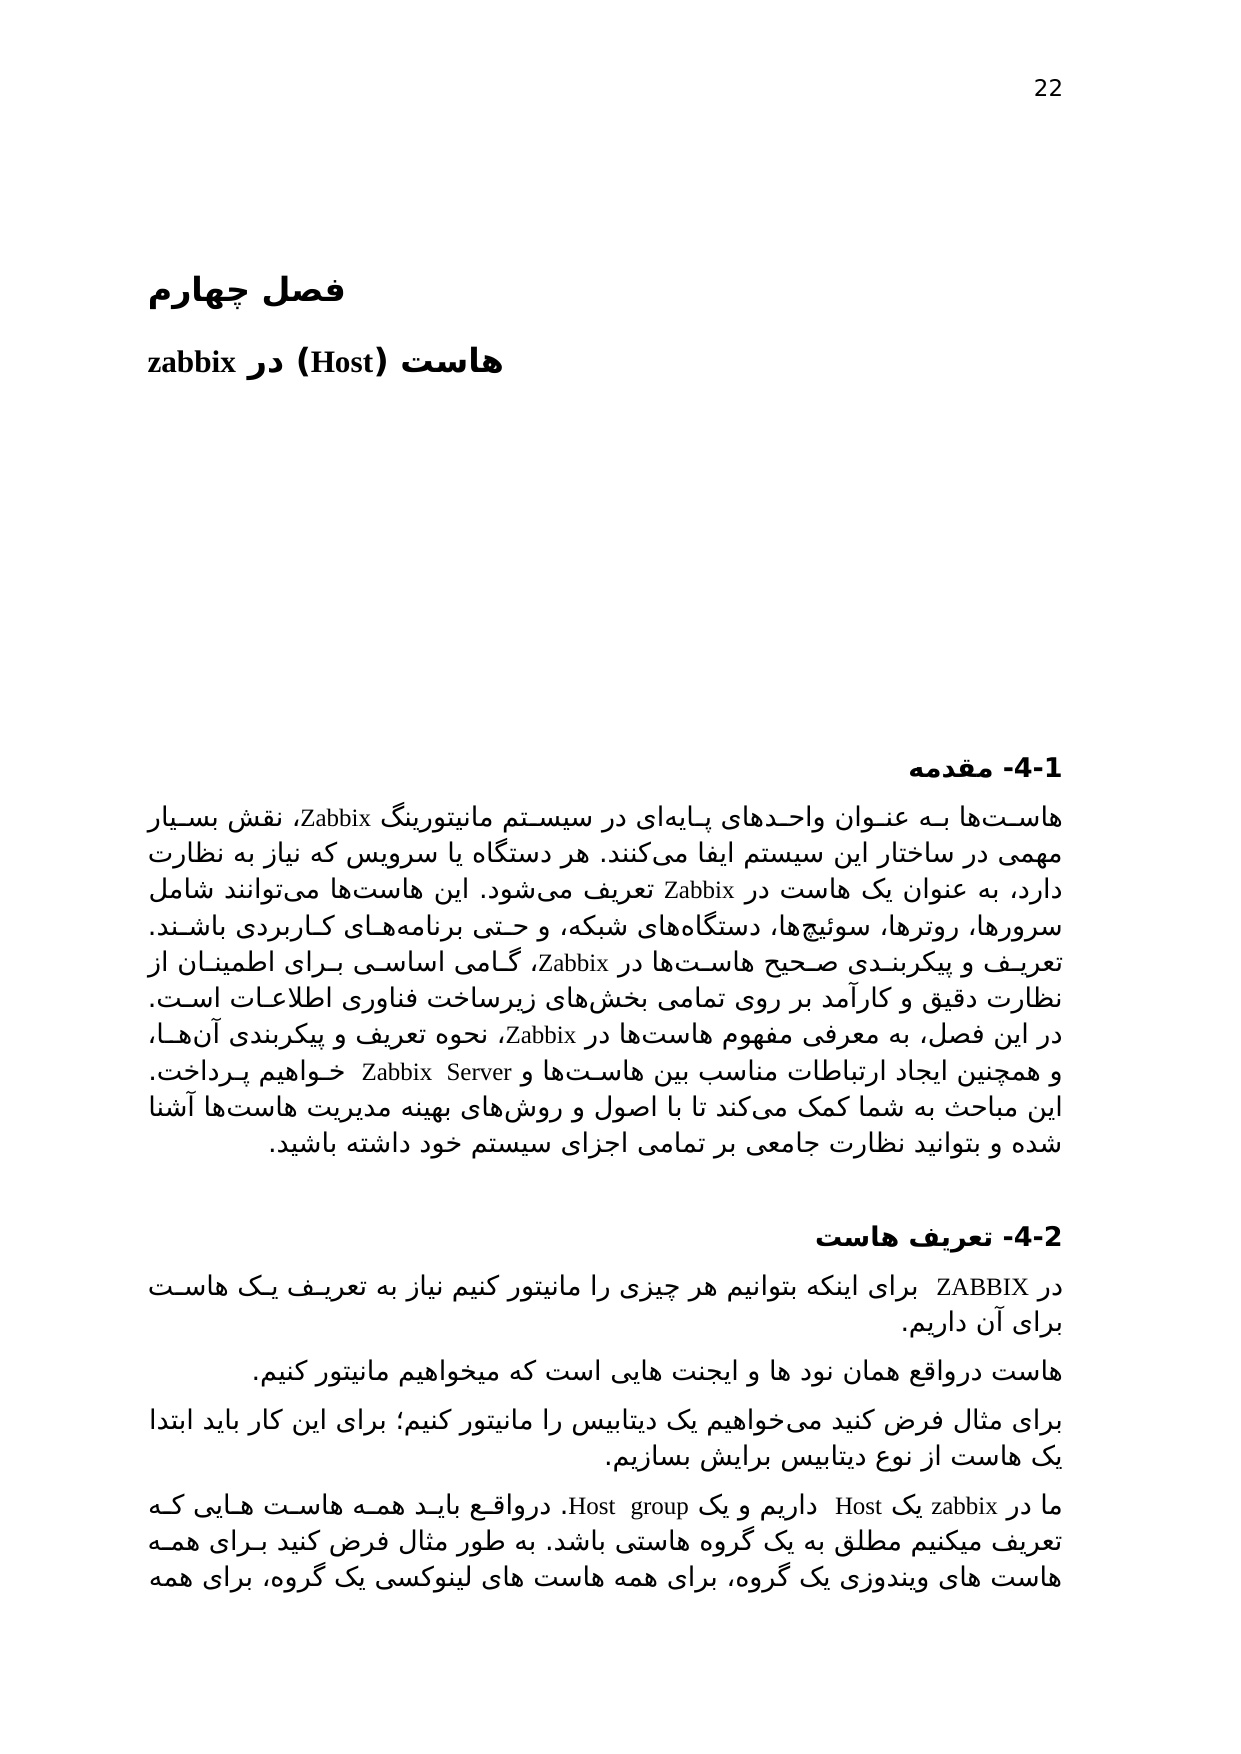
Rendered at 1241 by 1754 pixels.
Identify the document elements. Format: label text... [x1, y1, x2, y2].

text برای مثال فرض کنید می‌خواهیم یک دیتابیس را مانیتور کنیم؛ برای این کار باید ابتدا یک هاست از نوع دیتابیس برایش بسازیم. [148, 1404, 1063, 1472]
text هاست‌ها به عنوان واحدهای پایه‌ای در سیستم مانیتورینگ Zabbix، نقش بسیار مهمی در ساختار این سیستم ایفا می‌کنند. هر دستگاه یا سرویس که نیاز به نظارت دارد، به عنوان یک هاست در Zabbix تعریف می‌شود. این هاست‌ها می‌توانند شامل سرورها، روترها، سوئیچ‌ها، دستگاه‌های شبکه، و حتی برنامه‌های کاربردی باشند. تعریف و پیکربندی صحیح هاست‌ها در Zabbix، گامی اساسی برای اطمینان از نظارت دقیق و کارآمد بر روی تمامی بخش‌های زیرساخت فناوری اطلاعات است. در این فصل، به معرفی مفهوم هاست‌ها در Zabbix، نحوه تعریف و پیکربندی آن‌ها، و همچنین ایجاد ارتباطات مناسب بین هاست‌ها و Zabbix Server خواهیم پرداخت. این مباحث به شما کمک می‌کند تا با اصول و روش‌های بهینه مدیریت هاست‌ها آشنا شده و بتوانید نظارت جامعی بر تمامی اجزای سیستم خود داشته باشید. [148, 801, 1063, 1159]
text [148, 1489, 1063, 1593]
subtitle 4-1- مقدمه [148, 752, 1063, 784]
subtitle هاست (Host) در zabbix [148, 342, 1063, 381]
text هاست در‌واقع همان نود ها و ایجنت هایی است که میخواهیم مانیتور کنیم. [148, 1355, 1063, 1387]
subtitle فصل چهارم [148, 270, 1063, 309]
subtitle 4-2- تعریف هاست [148, 1222, 1063, 1253]
text در‌ ZABBIX برای اینکه بتوانیم هر چیزی را مانیتور کنیم نیاز به تعریف یک هاست برای آن داریم. [148, 1270, 1063, 1338]
